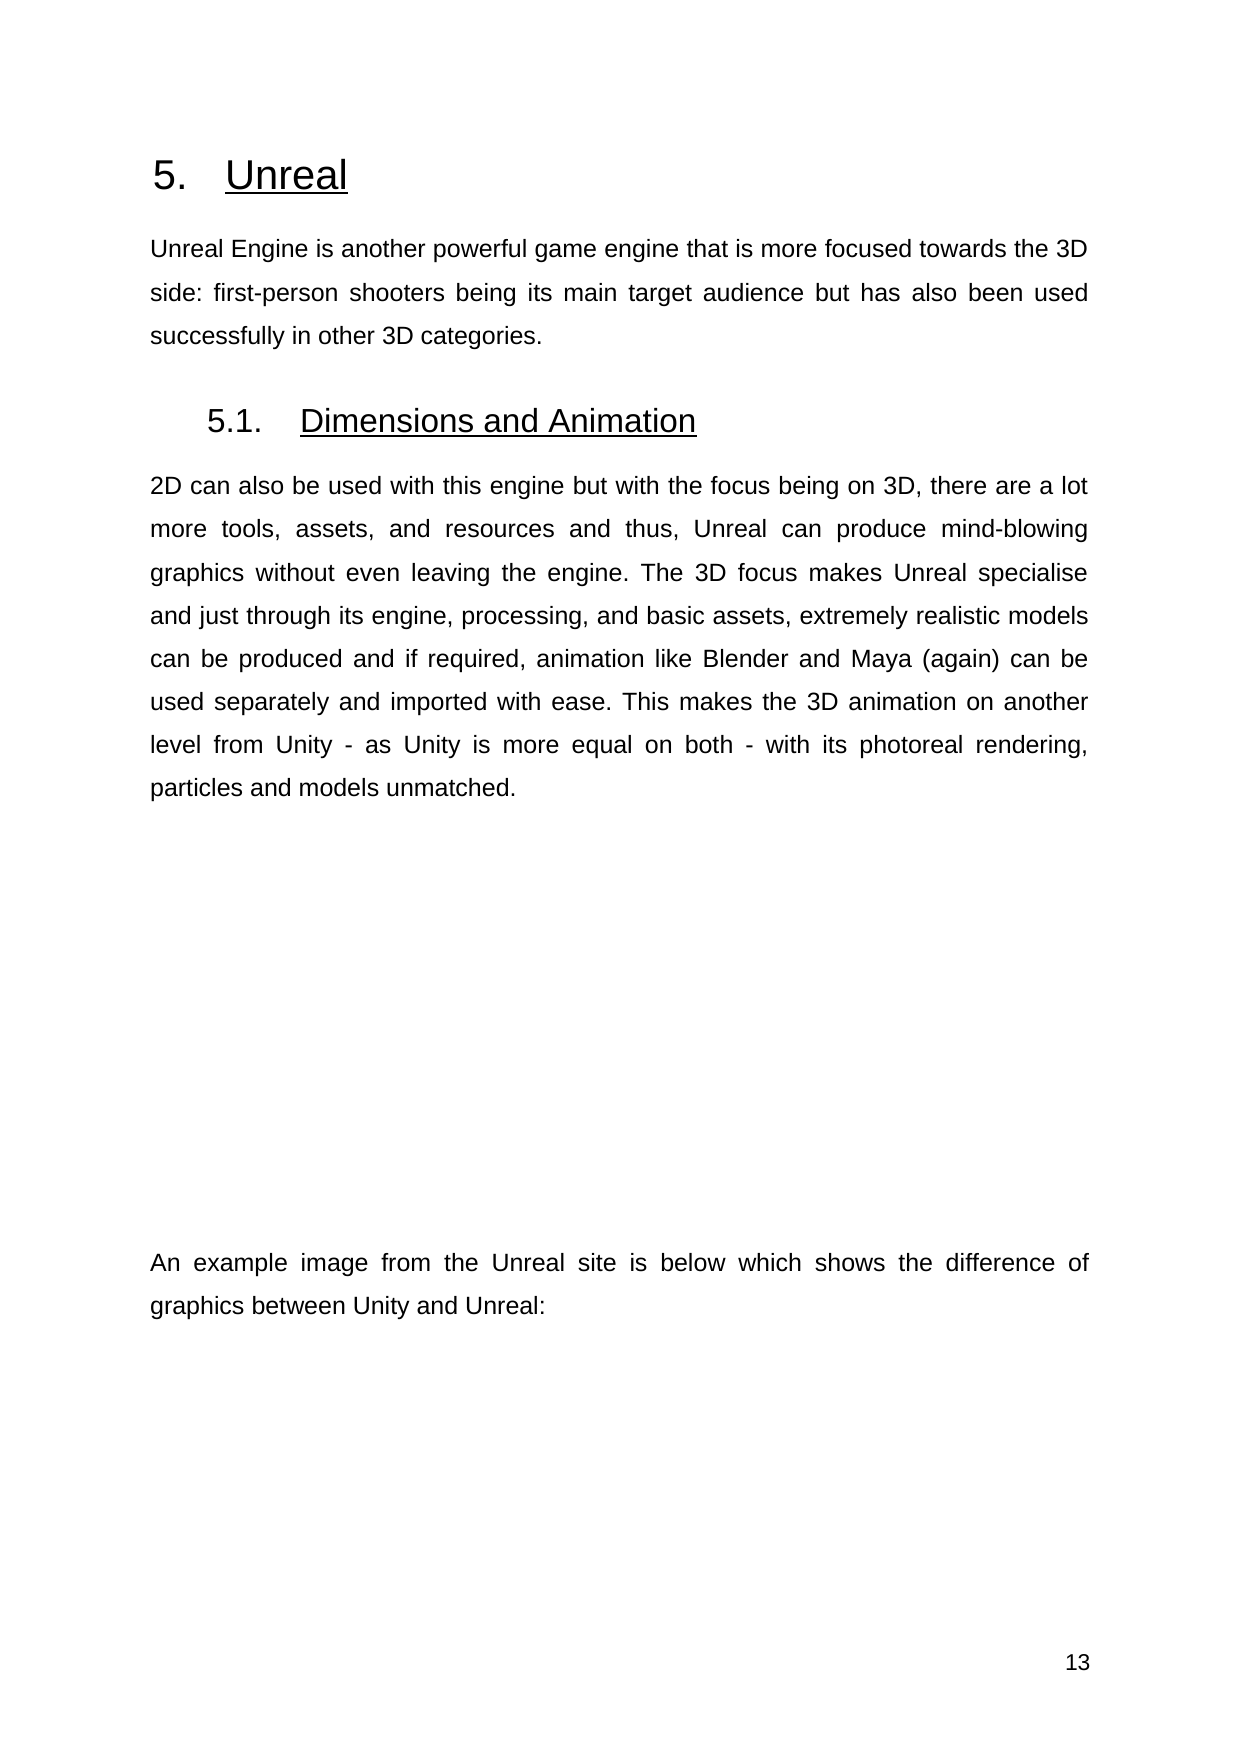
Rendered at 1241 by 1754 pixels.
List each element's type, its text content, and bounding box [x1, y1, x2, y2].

text Unreal Engine is another powerful game engine that is more focused towards the 3D side: first-person shooters being its main target audience but has also been used successfully in other 3D categories. [150, 234, 1090, 349]
subtitle Dimensions and Animation [262, 401, 1090, 440]
text An example image from the Unreal site is below which shows the difference of graphics between Unity and Unreal: [150, 1248, 1090, 1319]
subtitle Unreal [187, 150, 1090, 198]
text 2D can also be used with this engine but with the focus being on 3D, there are a lot more tools, assets, and resources and thus, Unreal can produce mind-blowing graphics without even leaving the engine. The 3D focus makes Unreal specialise and just through its engine, processing, and basic assets, extremely realistic models can be produced and if required, animation like Blender and Maya (again) can be used separately and imported with ease. This makes the 3D animation on another level from Unity - as Unity is more equal on both - with its photoreal rendering, particles and models unmatched. [150, 471, 1090, 802]
